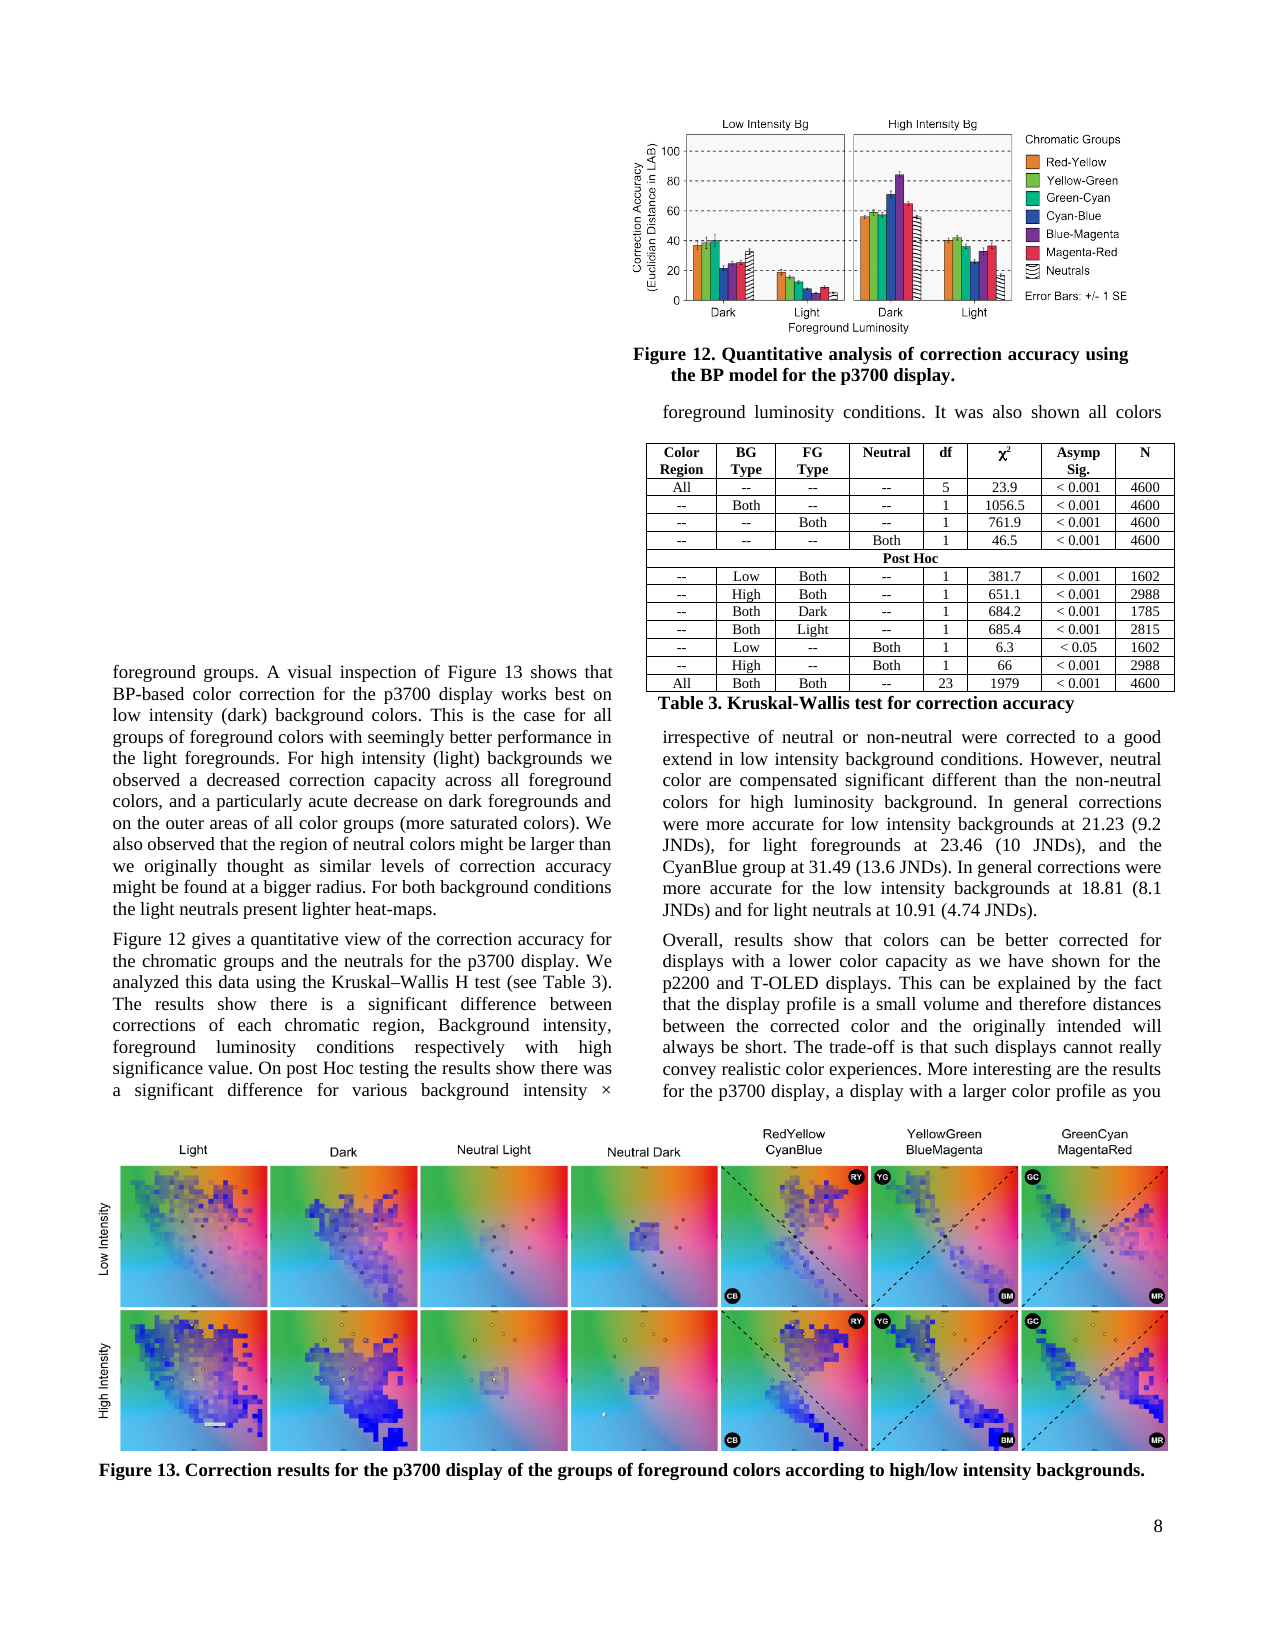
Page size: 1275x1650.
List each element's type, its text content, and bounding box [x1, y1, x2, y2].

text Figure 13 gives a quantitative view of the correction accuracy for the chromatic groups and the neutrals for the p3700 display. We analyzed this data using the Kruskal–Wallis H test (see Table 3). The results show there is a significant difference between corrections of each chromatic region, Background intensity, foreground luminosity conditions respectively with high significance value. On post Hoc testing the results show there was a significant difference for various background intensity × foreground luminosity conditions. It was also shown all colors irrespective of neutral or non-neutral were corrected to a good extend in low intensity background conditions. However, neutral color are compensated significant different than the non-neutral colors for high luminosity background. In general corrections were more accurate for low intensity backgrounds at 21.23 (9.2 JNDs), for light foregrounds at 23.46 (10 JNDs), and the CyanBlue group at 31.49 (13.6 JNDs). In general corrections were more accurate for the low intensity backgrounds at 18.81 (8.1 JNDs) and for light neutrals at 10.91 (4.74 JNDs). [662, 726, 1162, 920]
picture [98, 1129, 1168, 1451]
picture [632, 120, 1127, 334]
text Overall, results show that colors can be better corrected for displays with a lower color capacity as we have shown for the p2200 and T-OLED displays. This can be explained by the fact that the display profile is a small volume and therefore distances between the corrected color and the originally intended will always be short. The trade-off is that such displays cannot really convey realistic color experiences. More interesting are the results for the p3700 display, a display with a larger color profile as you would expect in a general purpose multimedia device. This results show that the BP-model can achieve highly accurate corrections for low intensity backgrounds (such as the ones in dark environments or night conditions), particularly for light colors on the display. Moreover, for high intensity backgrounds (such as the ones in daylight conditions) the BP-model achieves its best corrections for light foregrounds, particularly for the neutrals and the colors of the Cyan-Blue family. Finally, the BP-model presents a consistently low accuracy for correcting dark foregrounds, with opposite trends depending on the background. For low intensity backgrounds Cyan-Blue, Blue-Magenta and Magenta-Red are corrected best, however, for high intensity backgrounds it is Red-Yellow, Yellow-Green, Green-Cyan and the neutrals that are corrected best. [662, 928, 1162, 1101]
text Figure 13 gives a quantitative view of the correction accuracy for the chromatic groups and the neutrals for the p3700 display. We analyzed this data using the Kruskal–Wallis H test (see Table 3). The results show there is a significant difference between corrections of each chromatic region, Background intensity, foreground luminosity conditions respectively with high significance value. On post Hoc testing the results show there was a significant difference for various background intensity × foreground luminosity conditions. It was also shown all colors irrespective of neutral or non-neutral were corrected to a good extend in low intensity background conditions. However, neutral color are compensated significant different than the non-neutral colors for high luminosity background. In general corrections were more accurate for low intensity backgrounds at 21.23 (9.2 JNDs), for light foregrounds at 23.46 (10 JNDs), and the CyanBlue group at 31.49 (13.6 JNDs). In general corrections were more accurate for the low intensity backgrounds at 18.81 (8.1 JNDs) and for light neutrals at 10.91 (4.74 JNDs). [112, 928, 613, 1100]
